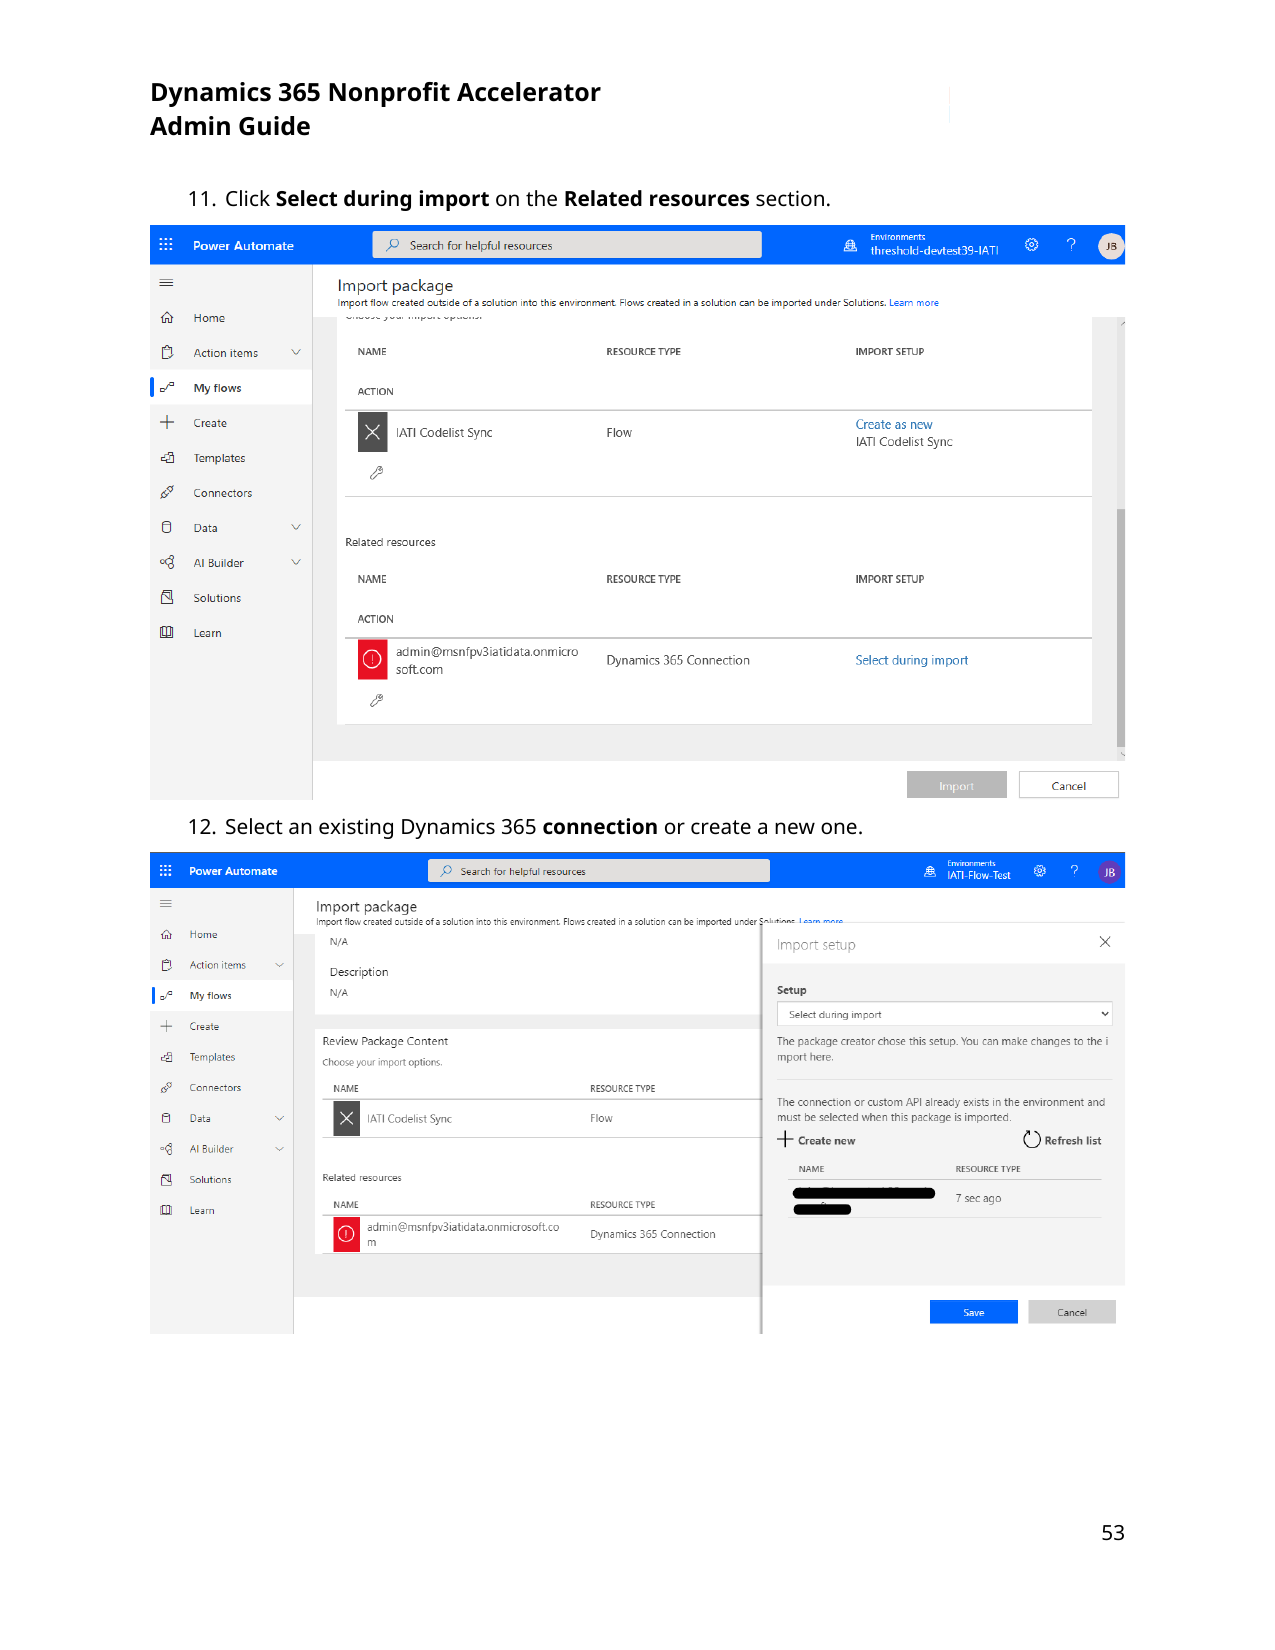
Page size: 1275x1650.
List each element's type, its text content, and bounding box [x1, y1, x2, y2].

list Select an existing Dynamics 365 connection or create a new one. [187, 812, 1125, 840]
picture [150, 225, 1125, 800]
picture [150, 852, 1125, 1334]
list Click Select during import on the Related resources section. [187, 184, 1125, 212]
